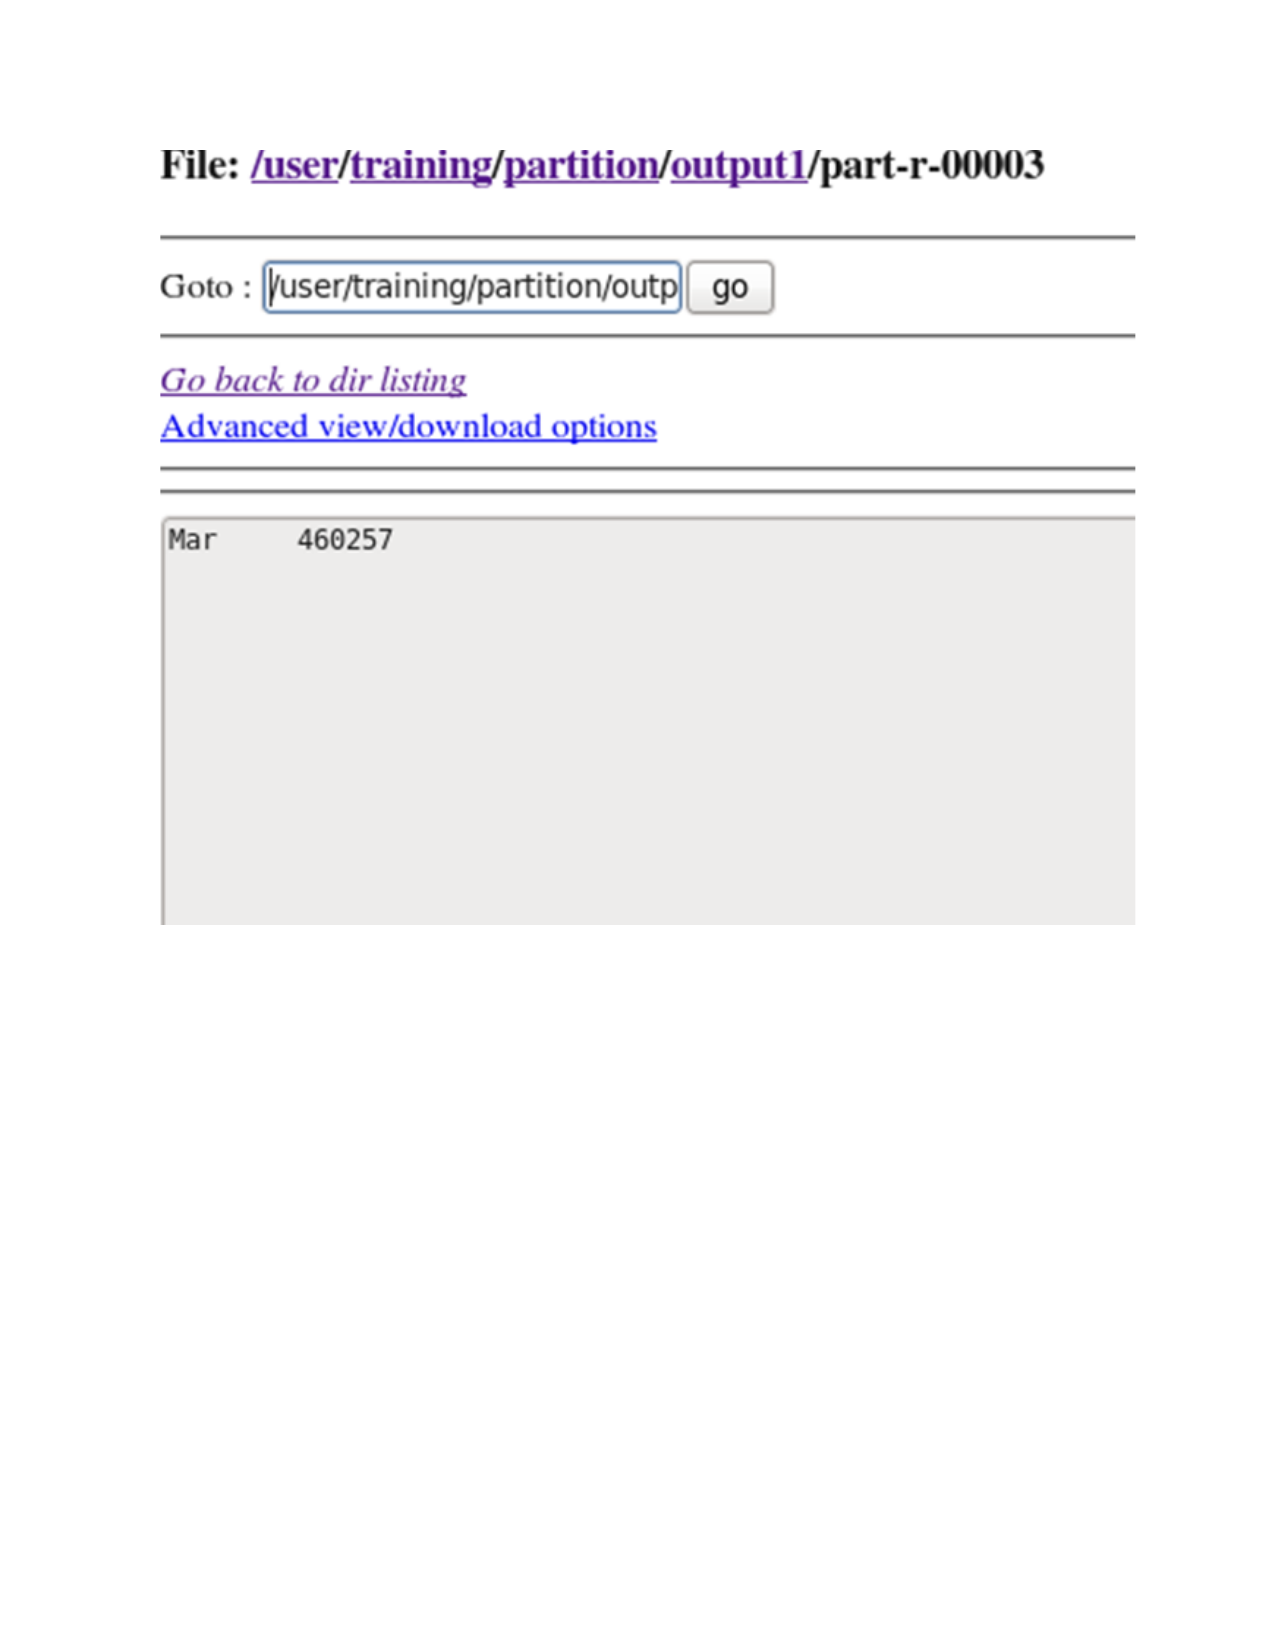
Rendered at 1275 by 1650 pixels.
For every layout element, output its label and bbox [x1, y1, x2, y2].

picture [160, 150, 1136, 925]
